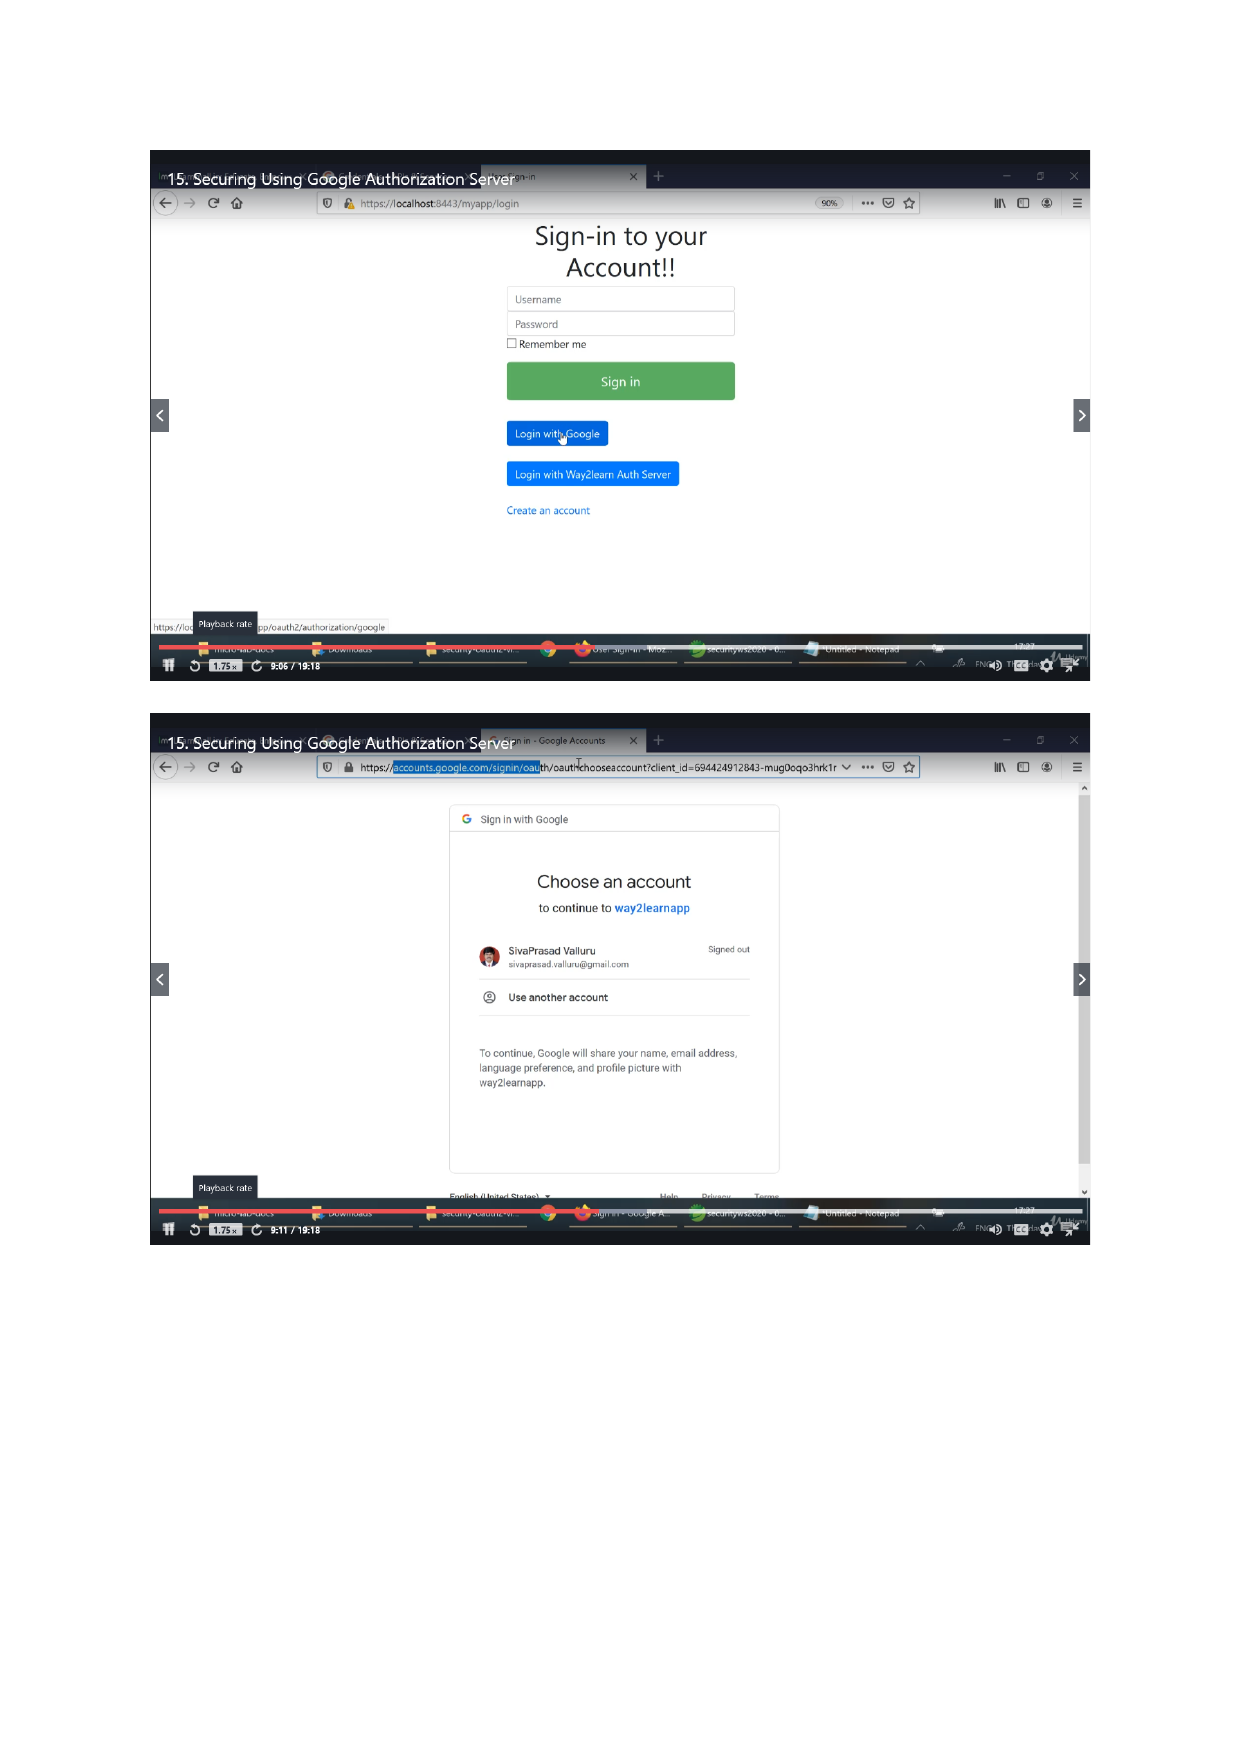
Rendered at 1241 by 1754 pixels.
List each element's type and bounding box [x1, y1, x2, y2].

picture [150, 150, 1091, 681]
picture [150, 713, 1091, 1245]
